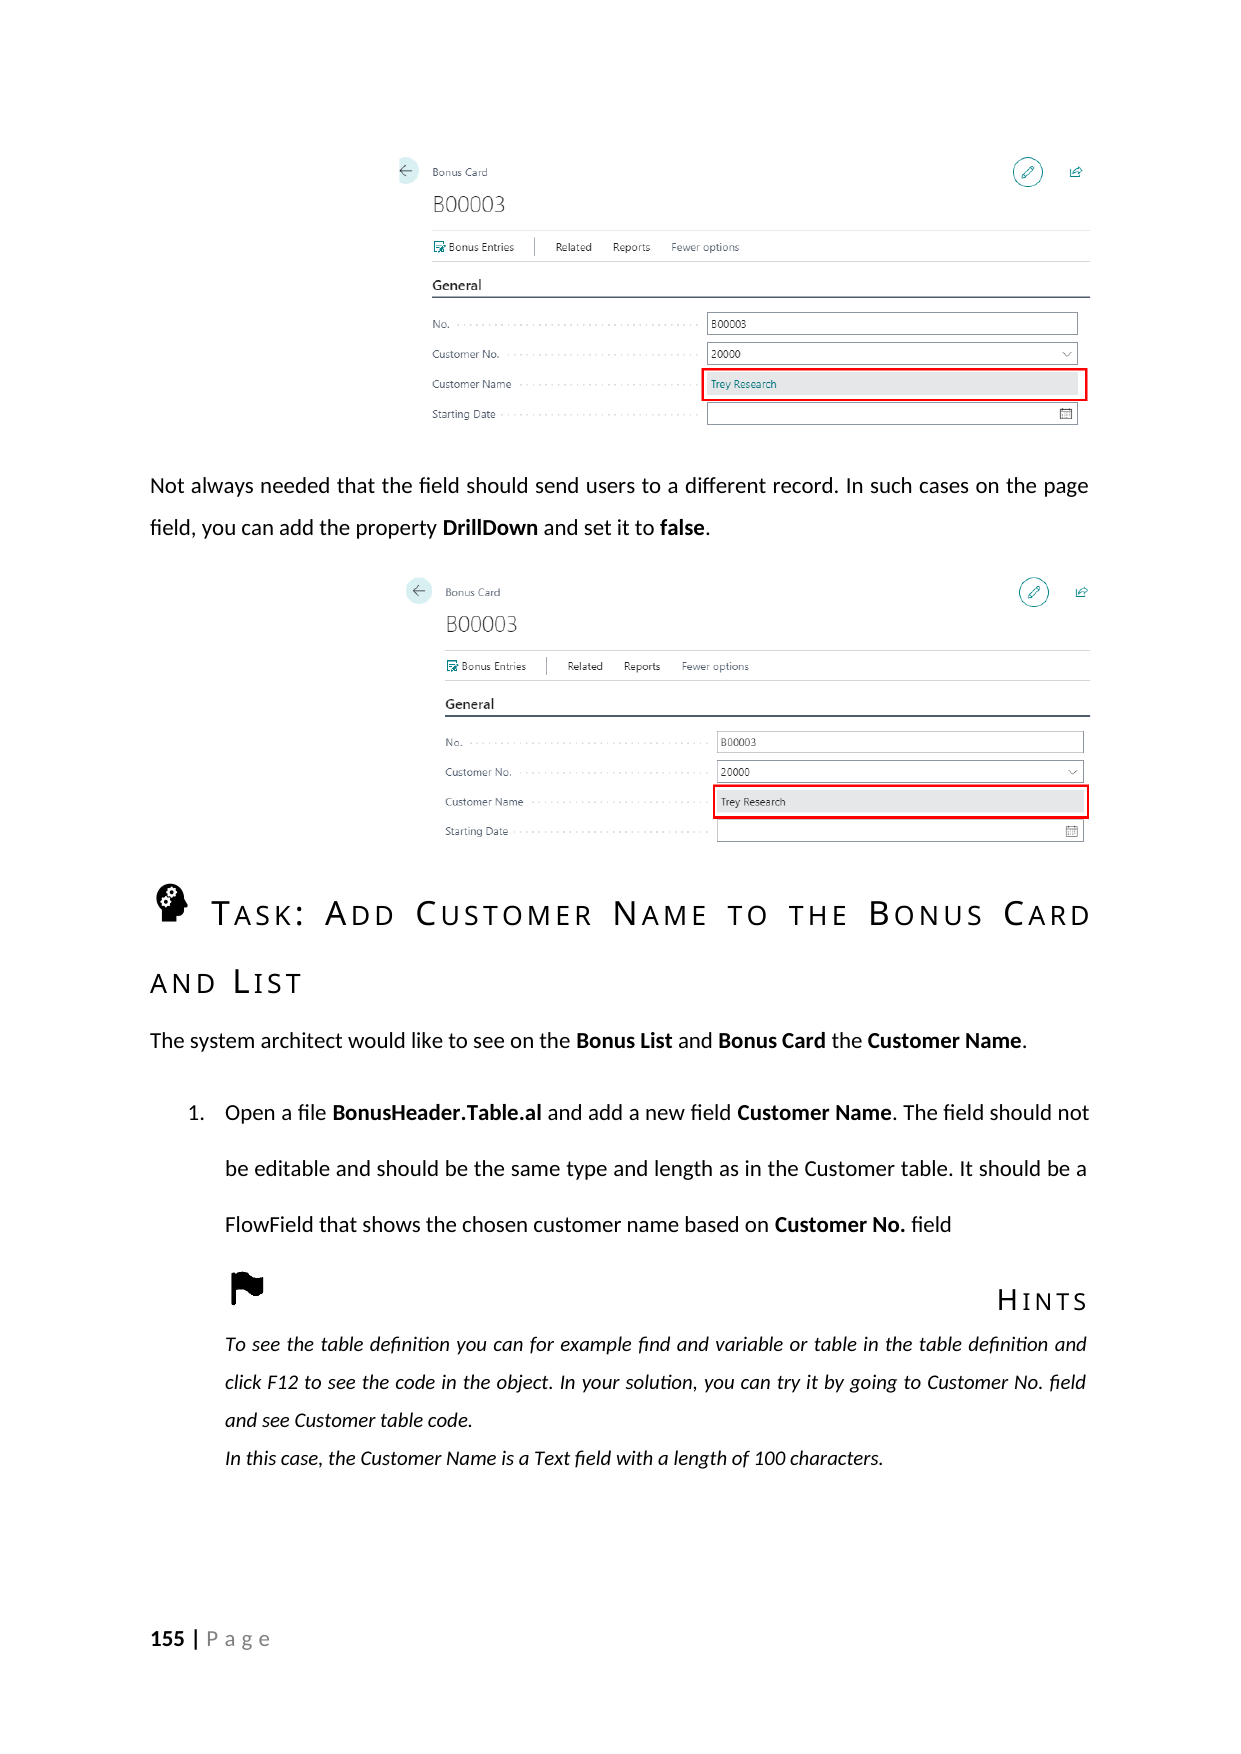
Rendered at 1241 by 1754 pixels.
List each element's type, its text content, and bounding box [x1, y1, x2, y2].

text The system architect would like to see on the Bonus List and Bonus Card the Customer Name. [150, 1026, 1090, 1054]
picture [400, 571, 1091, 851]
list Open a file BonusHeader.Table.al and add a new field Customer Name. The field should not be editable and should be the same type and length as in the Customer table. It should be a FlowField that shows the chosen customer name based on Customer No. field [187, 1098, 1090, 1239]
list Hints To see the table definition you can for example find and variable or table in the table definition and click F12 to see the code in the object. In your solution, you can try it by going to Customer No. field and see Customer table code. [225, 1267, 1090, 1433]
picture [399, 150, 1091, 441]
picture [225, 1266, 269, 1310]
list In this case, the Customer Name is a Text field with a length of 100 characters. [225, 1446, 1090, 1471]
subtitle Task: Add Customer Name to the Bonus Card and List [150, 881, 1090, 1003]
text Not always needed that the field should send users to a different record. In such cases on the page field, you can add the property DrillDown and set it to false. [150, 471, 1090, 541]
picture [150, 881, 194, 926]
